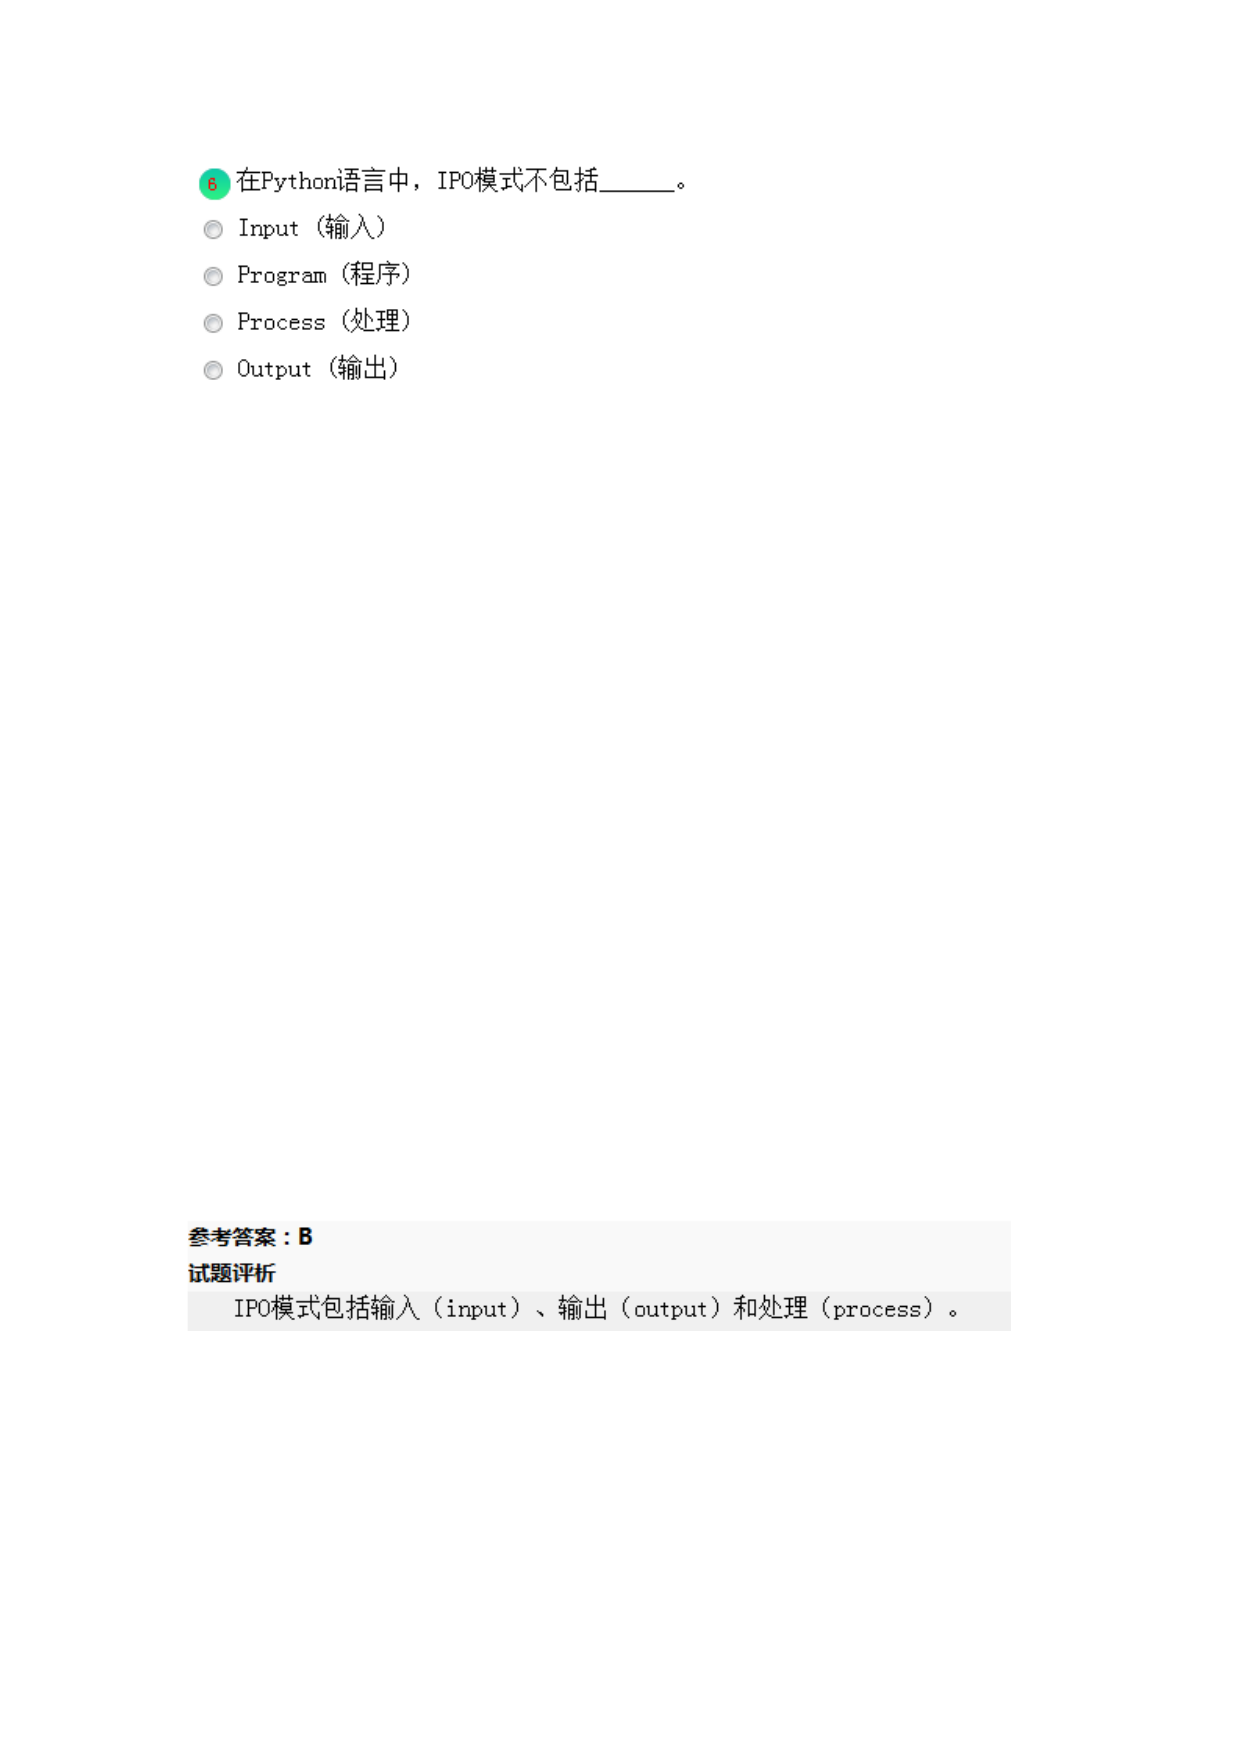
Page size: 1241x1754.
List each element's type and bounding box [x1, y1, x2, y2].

picture [187, 162, 1011, 1331]
